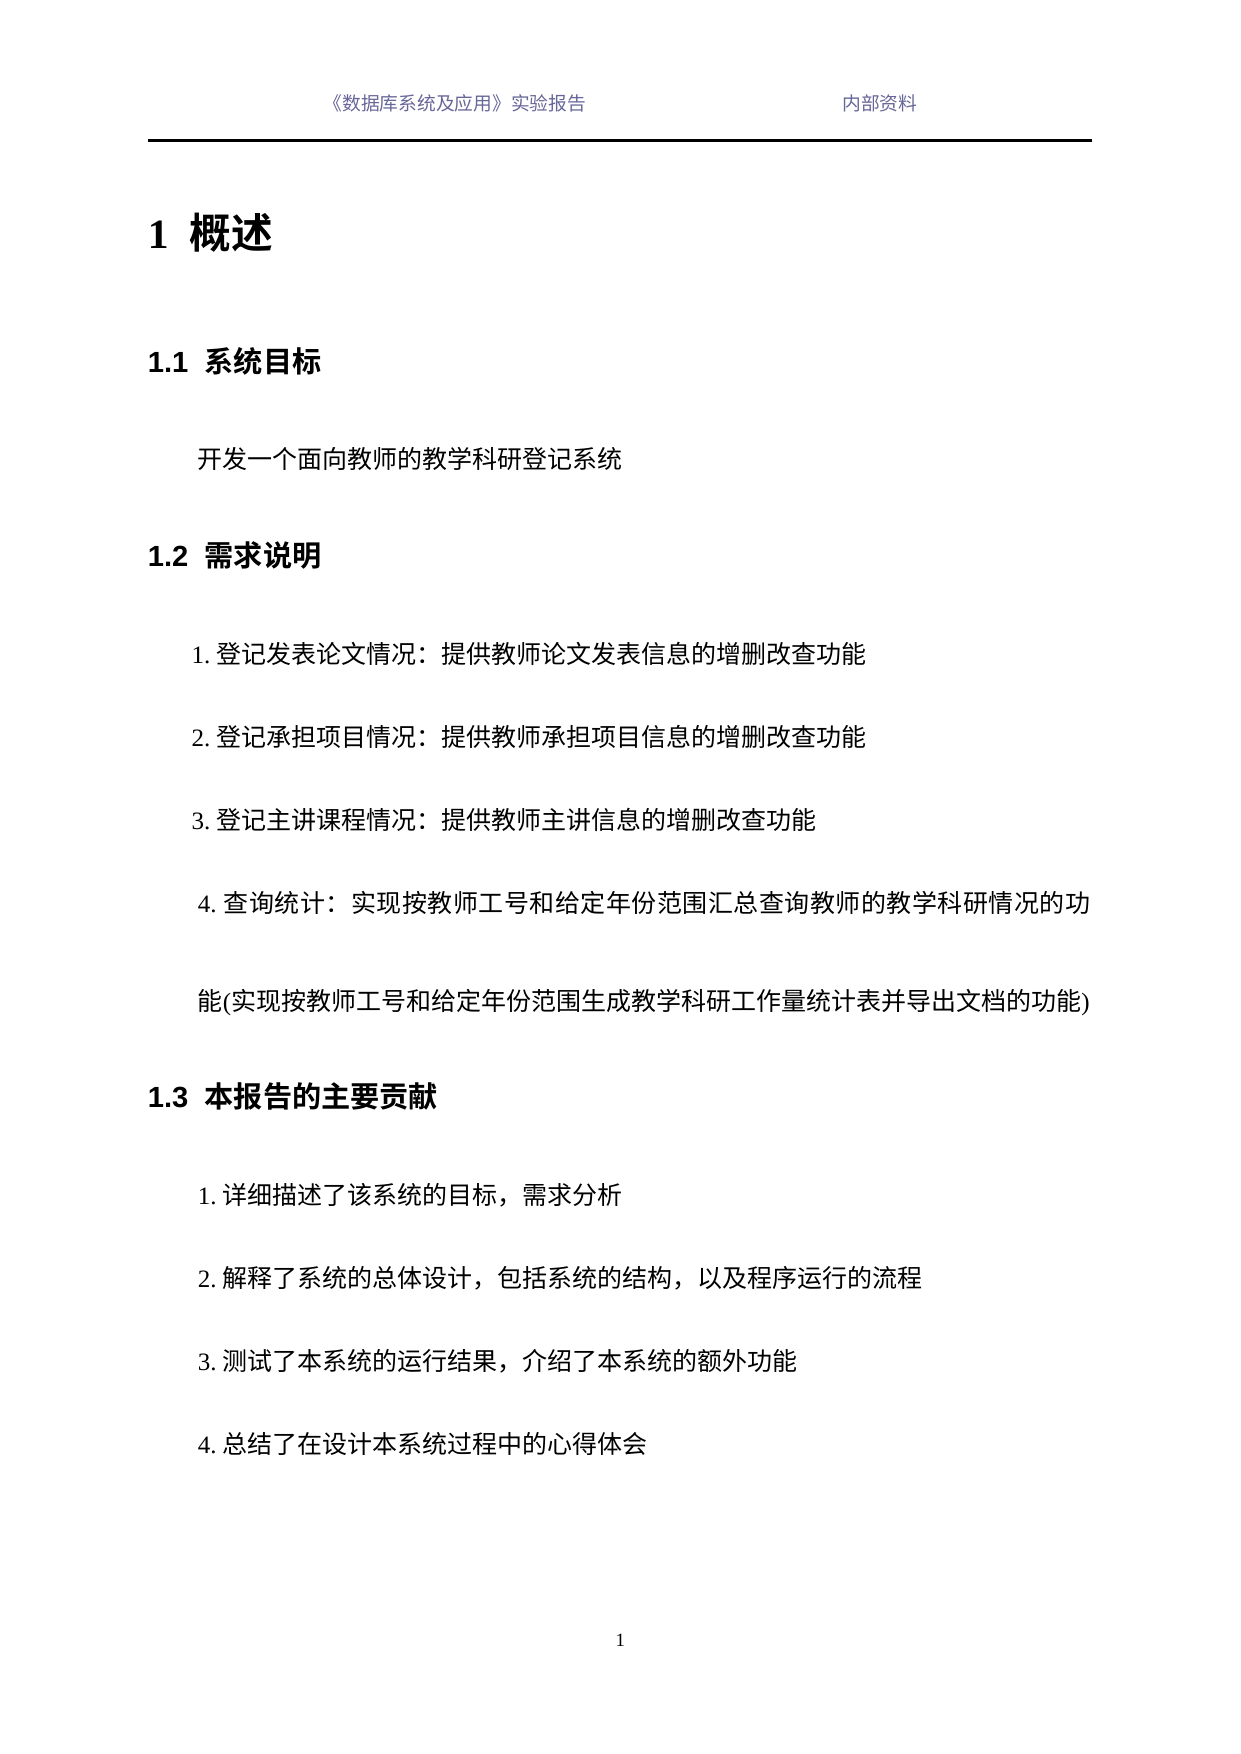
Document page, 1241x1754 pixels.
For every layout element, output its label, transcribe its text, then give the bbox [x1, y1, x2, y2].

text 1. 登记发表论文情况：提供教师论文发表信息的增删改查功能 [148, 620, 1092, 685]
subtitle 1.3 本报告的主要贡献 [148, 1062, 1092, 1127]
subtitle 1.1 系统目标 [148, 327, 1092, 392]
text 开发一个面向教师的教学科研登记系统 [148, 426, 1092, 491]
text 2. 登记承担项目情况：提供教师承担项目信息的增删改查功能 [148, 703, 1092, 768]
text 1. 详细描述了该系统的目标，需求分析 [148, 1161, 1092, 1226]
subtitle 1 概述 [148, 197, 1092, 262]
subtitle 1.2 需求说明 [148, 521, 1092, 586]
text 4. 查询统计：实现按教师工号和给定年份范围汇总查询教师的教学科研情况的功能(实现按教师工号和给定年份范围生成教学科研工作量统计表并导出文档的功能) [148, 869, 1092, 1032]
text 4. 总结了在设计本系统过程中的心得体会 [148, 1410, 1092, 1475]
text 3. 测试了本系统的运行结果，介绍了本系统的额外功能 [148, 1327, 1092, 1392]
text 3. 登记主讲课程情况：提供教师主讲信息的增删改查功能 [148, 786, 1092, 851]
text 2. 解释了系统的总体设计，包括系统的结构，以及程序运行的流程 [148, 1244, 1092, 1309]
